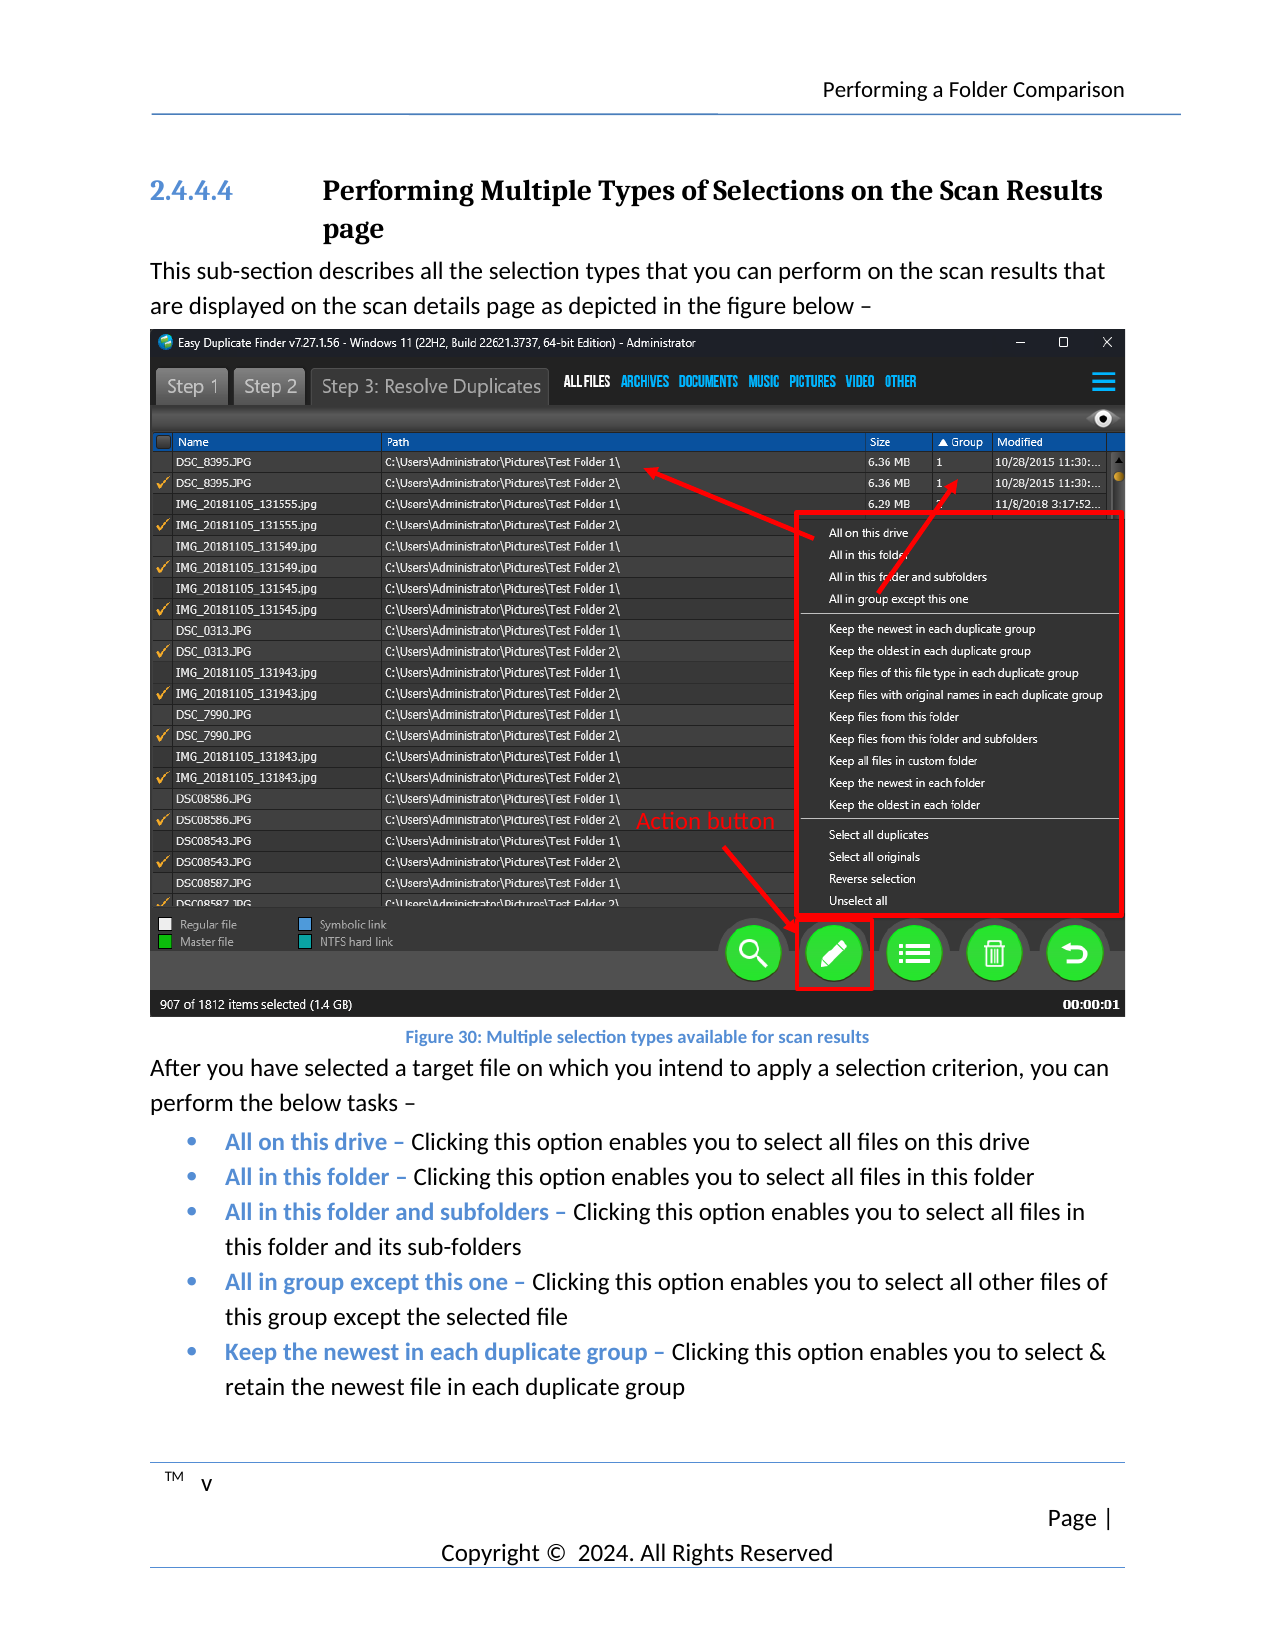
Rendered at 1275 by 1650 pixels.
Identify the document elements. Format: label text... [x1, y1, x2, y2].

list All in this folder – Clicking this option enables you to select all files in this folder [187, 1161, 1125, 1192]
list Keep the newest in each duplicate group – Clicking this option enables you to select & retain the newest file in each duplicate group [187, 1336, 1125, 1402]
list All in this folder and subfolders – Clicking this option enables you to select all files in this folder and its sub-folders [187, 1196, 1125, 1262]
subtitle Performing Multiple Types of Selections on the Scan Results page [150, 174, 1125, 246]
list All on this drive – Clicking this option enables you to select all files on this drive [187, 1126, 1125, 1157]
text After you have selected a target file on which you intend to apply a selection criterion, you can perform the below tasks – [150, 1052, 1125, 1118]
list All in group except this one – Clicking this option enables you to select all other files of this group except the selected file [187, 1266, 1125, 1332]
picture [150, 329, 1125, 1017]
text This sub-section describes all the selection types that you can perform on the scan results that are displayed on the scan details page as depicted in the figure below – [150, 255, 1125, 320]
